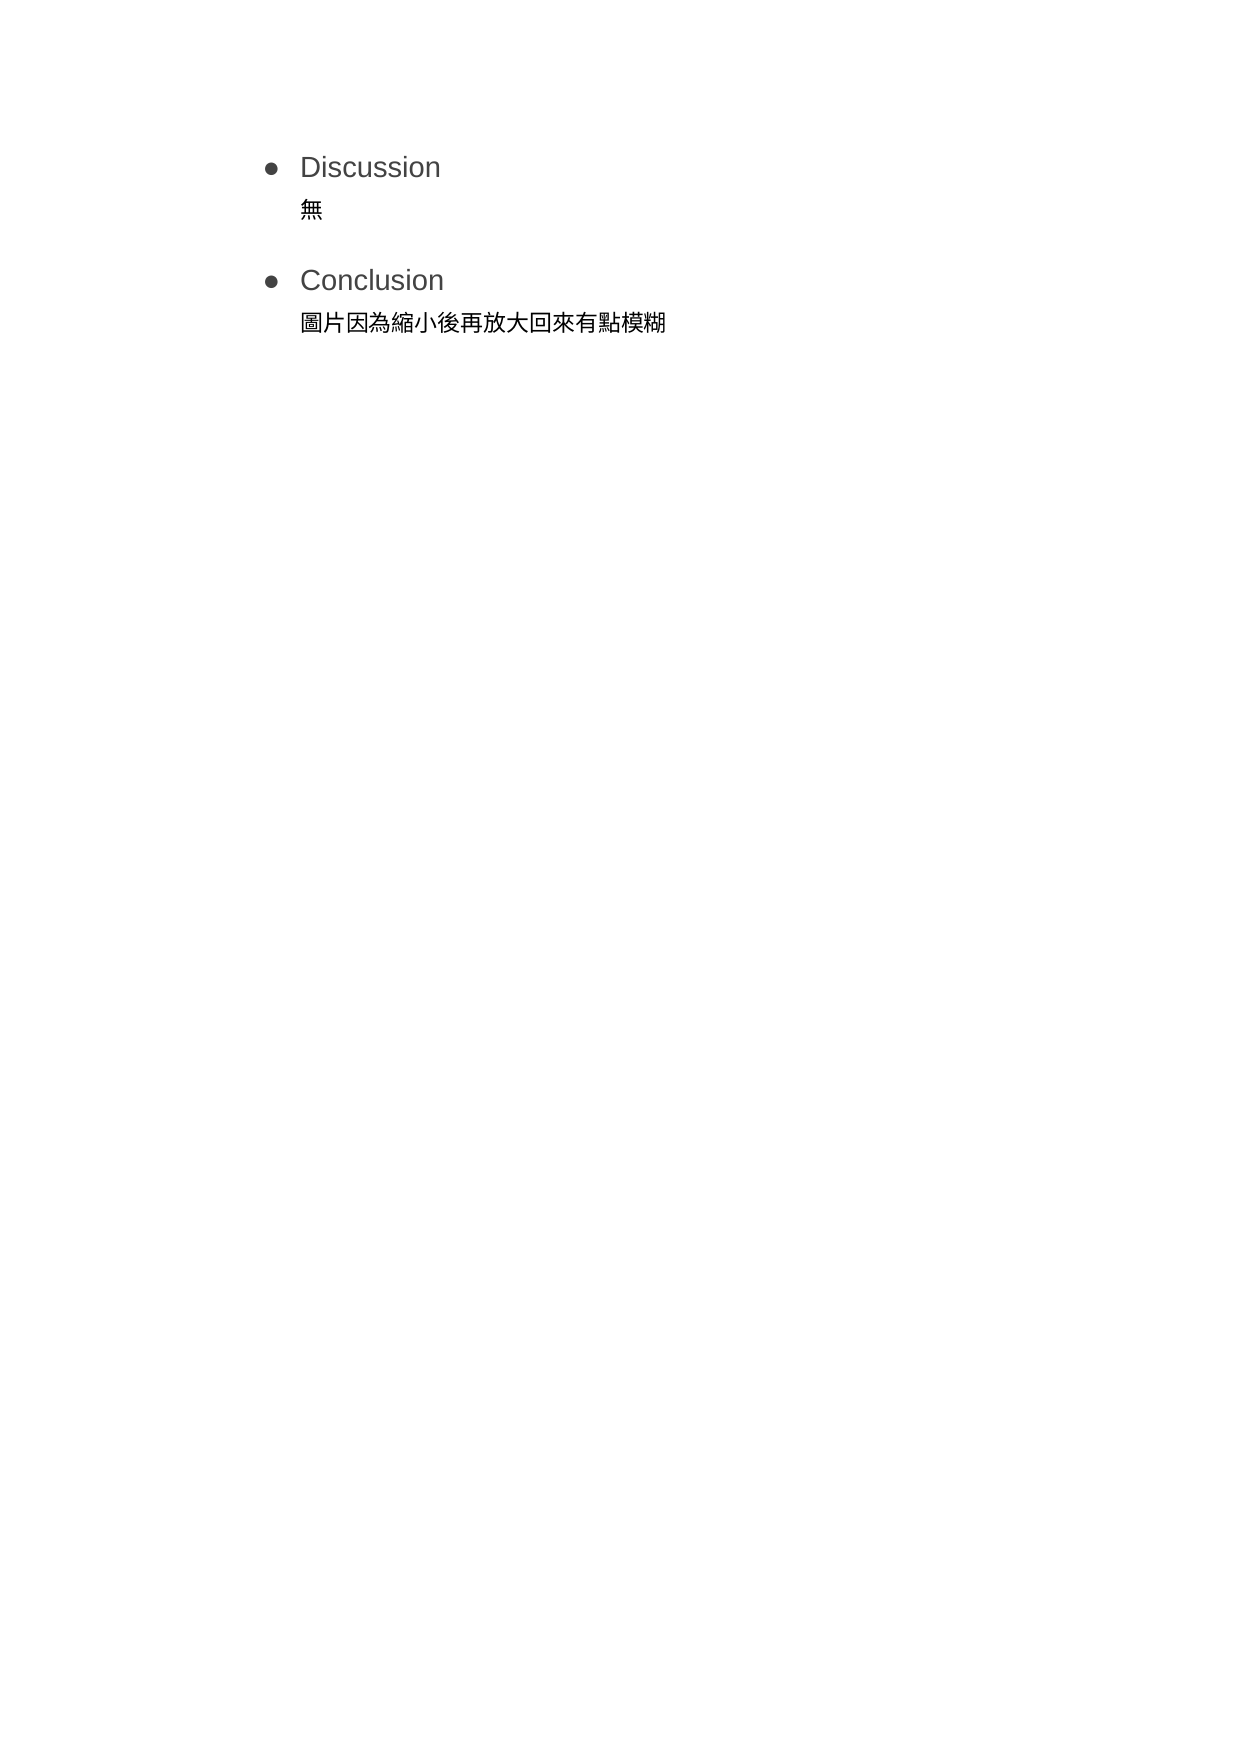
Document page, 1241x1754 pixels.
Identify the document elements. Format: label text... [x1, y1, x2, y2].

text 圖片因為縮小後再放大回來有點模糊 [300, 305, 1090, 338]
text 無 [300, 192, 1090, 225]
subtitle Discussion [262, 150, 1090, 183]
subtitle Conclusion [262, 263, 1090, 297]
